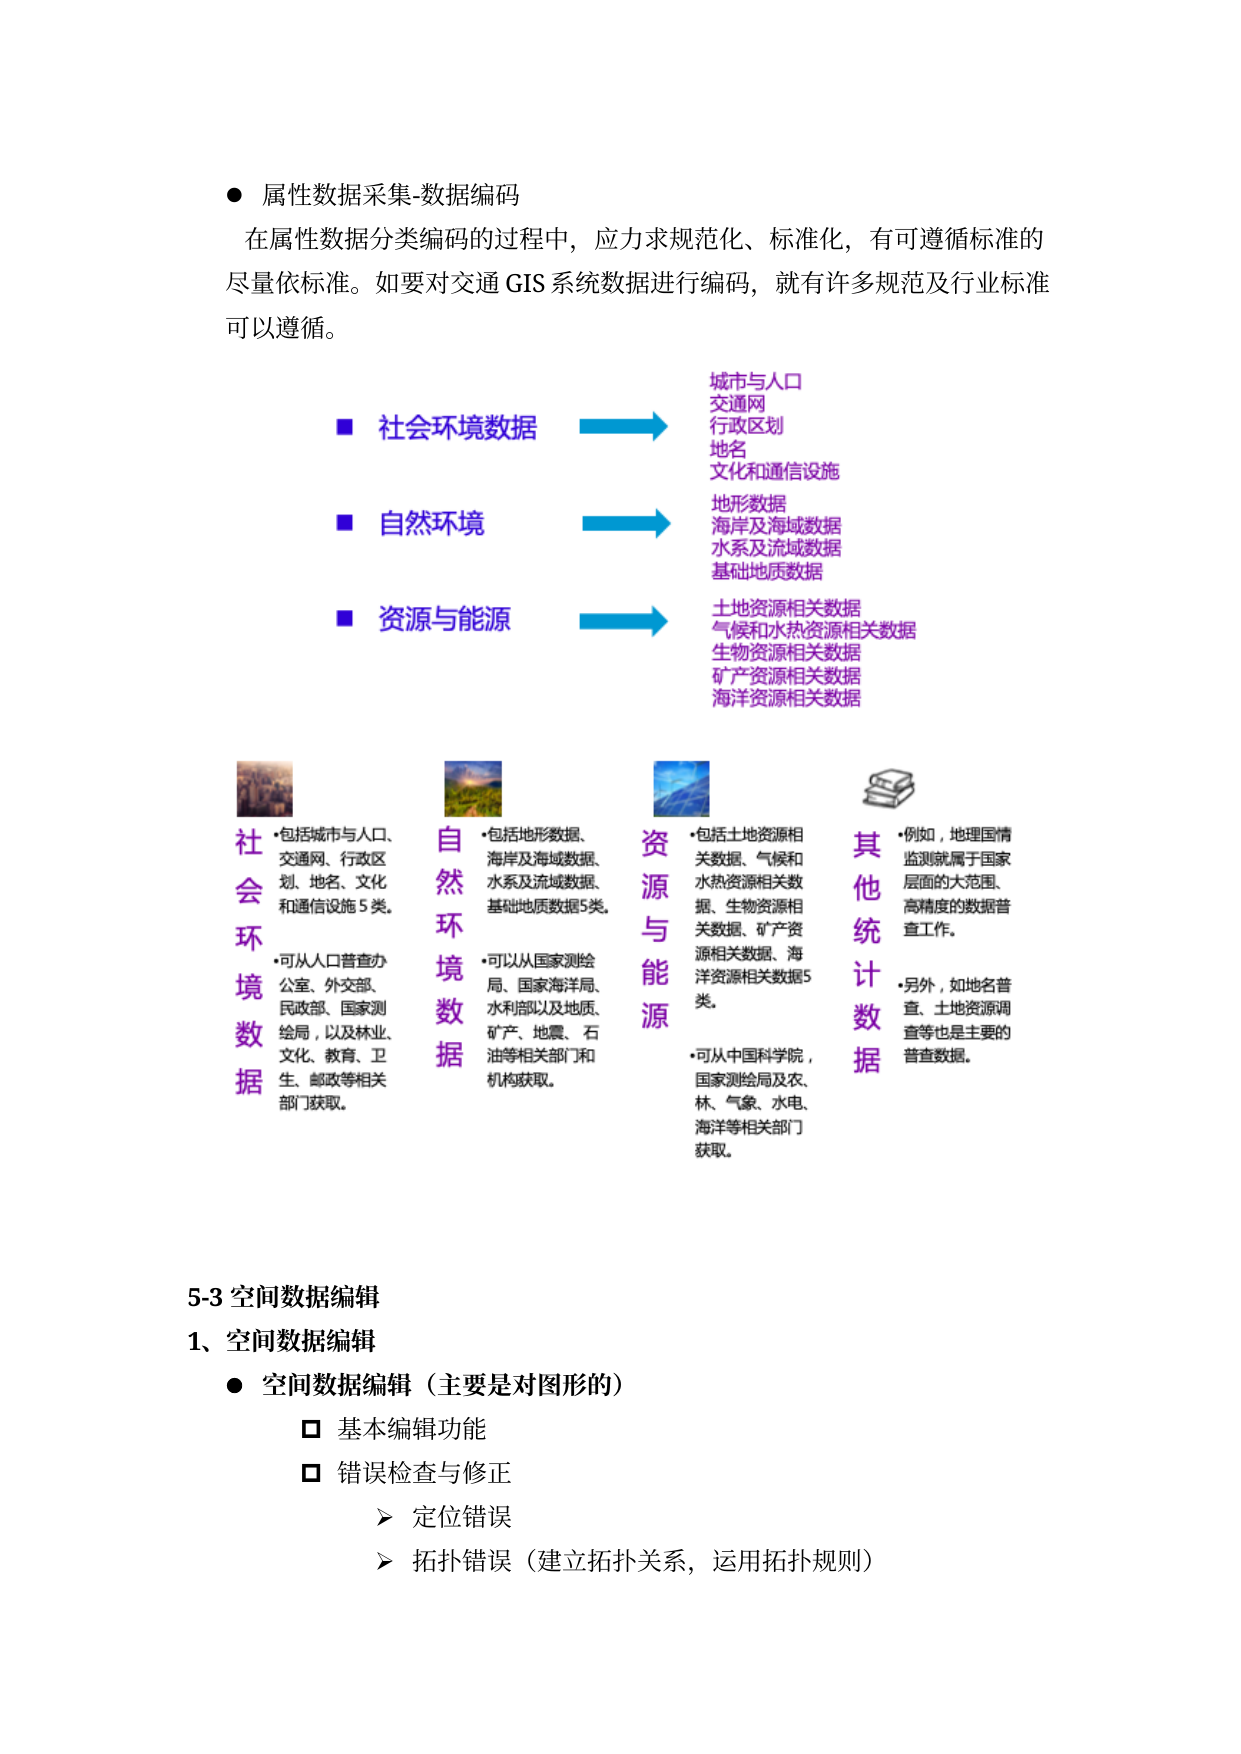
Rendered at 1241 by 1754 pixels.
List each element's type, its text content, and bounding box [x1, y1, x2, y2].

list 属性数据采集-数据编码 [225, 172, 1053, 216]
picture [187, 350, 1052, 743]
list 定位错误 [375, 1494, 1053, 1538]
list 错误检查与修正 [300, 1450, 1053, 1494]
list 拓扑错误（建立拓扑关系，运用拓扑规则） [375, 1538, 1053, 1582]
list 空间数据编辑（主要是对图形的） [225, 1362, 1053, 1406]
text 1、空间数据编辑 [187, 1318, 1053, 1362]
picture [187, 744, 1052, 1262]
list 基本编辑功能 [300, 1406, 1053, 1450]
text 在属性数据分类编码的过程中，应力求规范化、标准化，有可遵循标准的尽量依标准。如要对交通GIS系统数据进行编码，就有许多规范及行业标准可以遵循。 [225, 216, 1053, 348]
text 5-3 空间数据编辑 [187, 1273, 1053, 1318]
